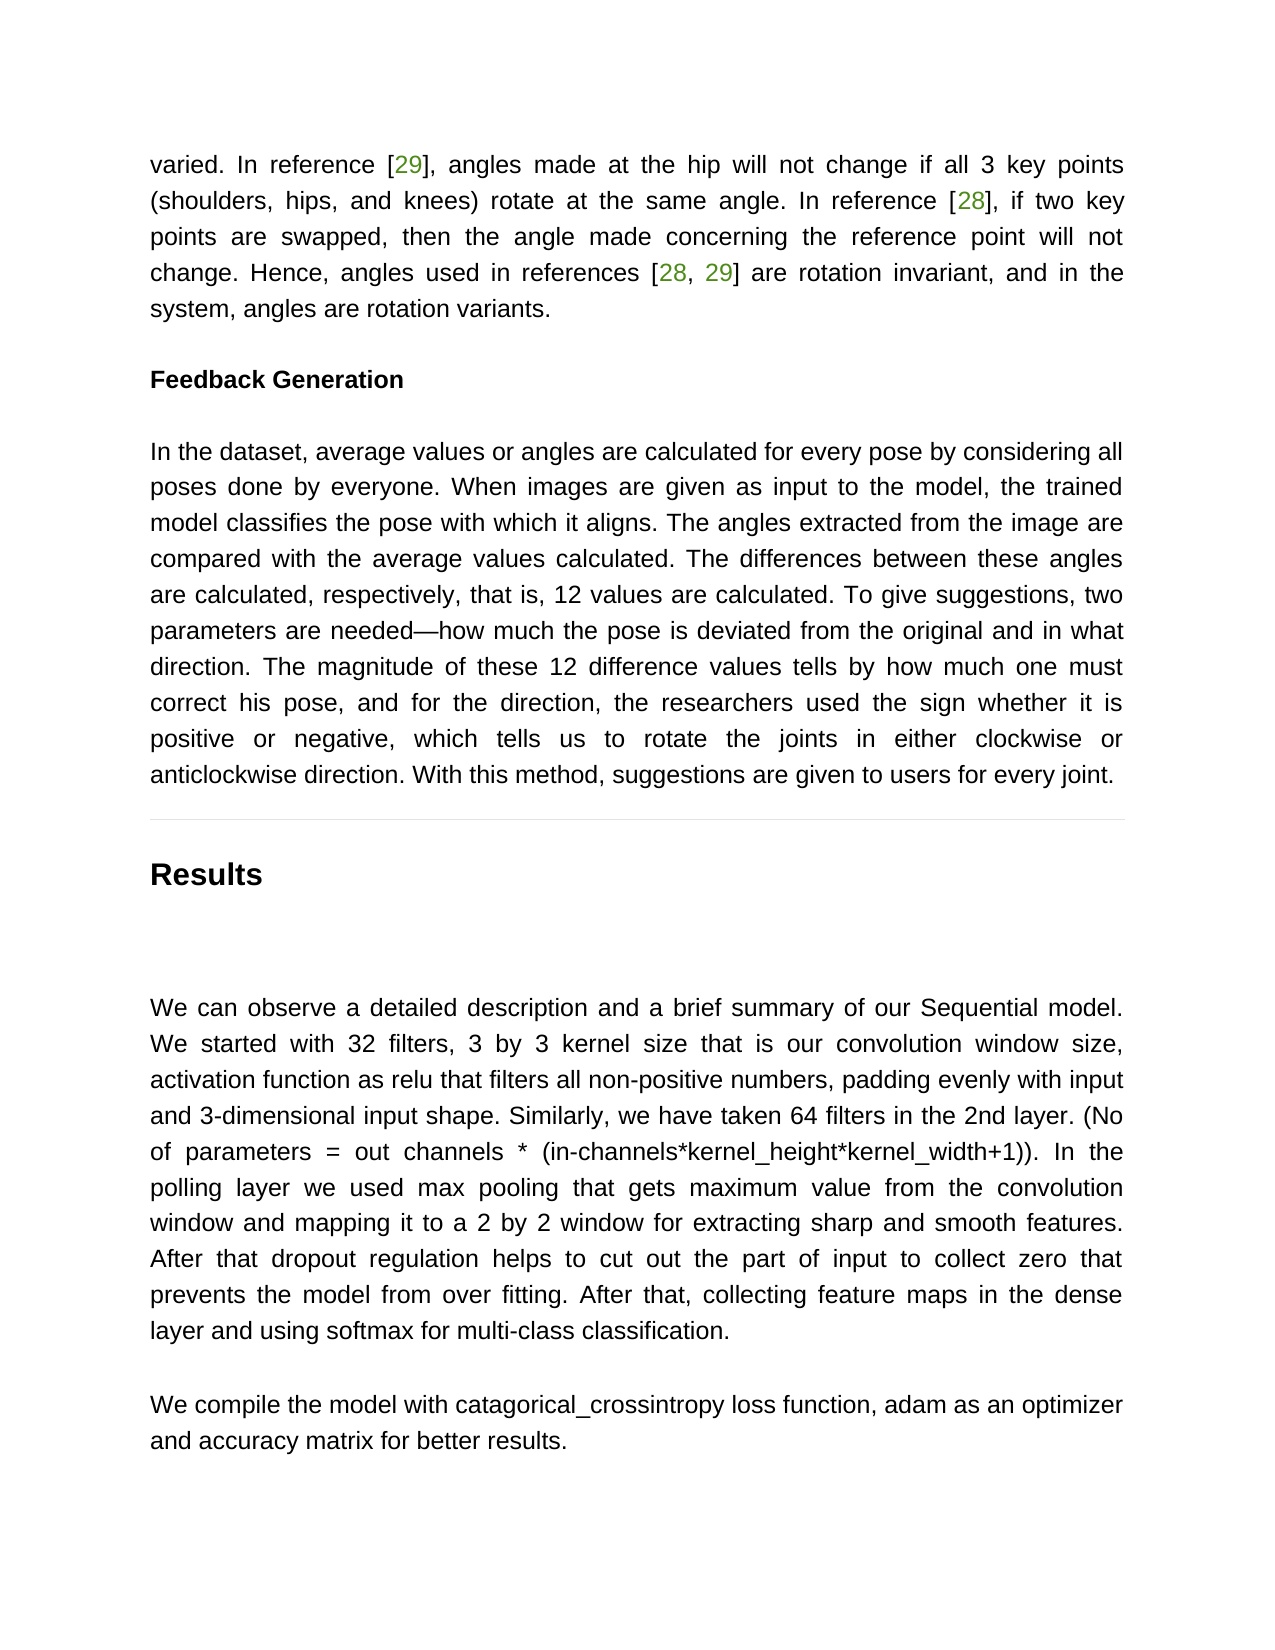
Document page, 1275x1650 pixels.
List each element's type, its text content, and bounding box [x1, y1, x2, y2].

text In the dataset, average values or angles are calculated for every pose by considering all poses done by everyone. When images are given as input to the model, the trained model classifies the pose with which it aligns. The angles extracted from the image are compared with the average values calculated. The differences between these angles are calculated, respectively, that is, 12 values are calculated. To give suggestions, two parameters are needed—how much the pose is deviated from the original and in what direction. The magnitude of these 12 difference values tells by how much one must correct his pose, and for the direction, the researchers used the sign whether it is positive or negative, which tells us to rotate the joints in either clockwise or anticlockwise direction. With this method, suggestions are given to users for every joint. [150, 436, 1125, 789]
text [150, 150, 1125, 322]
text We compile the model with catagorical_crossintropy loss function, adam as an optimizer and accuracy matrix for better results. [150, 1390, 1125, 1454]
subtitle Feedback Generation [150, 365, 1125, 394]
text We can observe a detailed description and a brief summary of our Sequential model. We started with 32 filters, 3 by 3 kernel size that is our convolution window size, activation function as relu that filters all non-positive numbers, padding evenly with input and 3-dimensional input shape. Similarly, we have taken 64 filters in the 2nd layer. (No of parameters = out channels * (in-channels*kernel_height*kernel_width+1)). In the polling layer we used max pooling that gets maximum value from the convolution window and mapping it to a 2 by 2 window for extracting sharp and smooth features. After that dropout regulation helps to cut out the part of input to collect zero that prevents the model from over fitting. After that, collecting feature maps in the dense layer and using softmax for multi-class classification. [150, 993, 1125, 1345]
subtitle Results [150, 820, 1125, 892]
